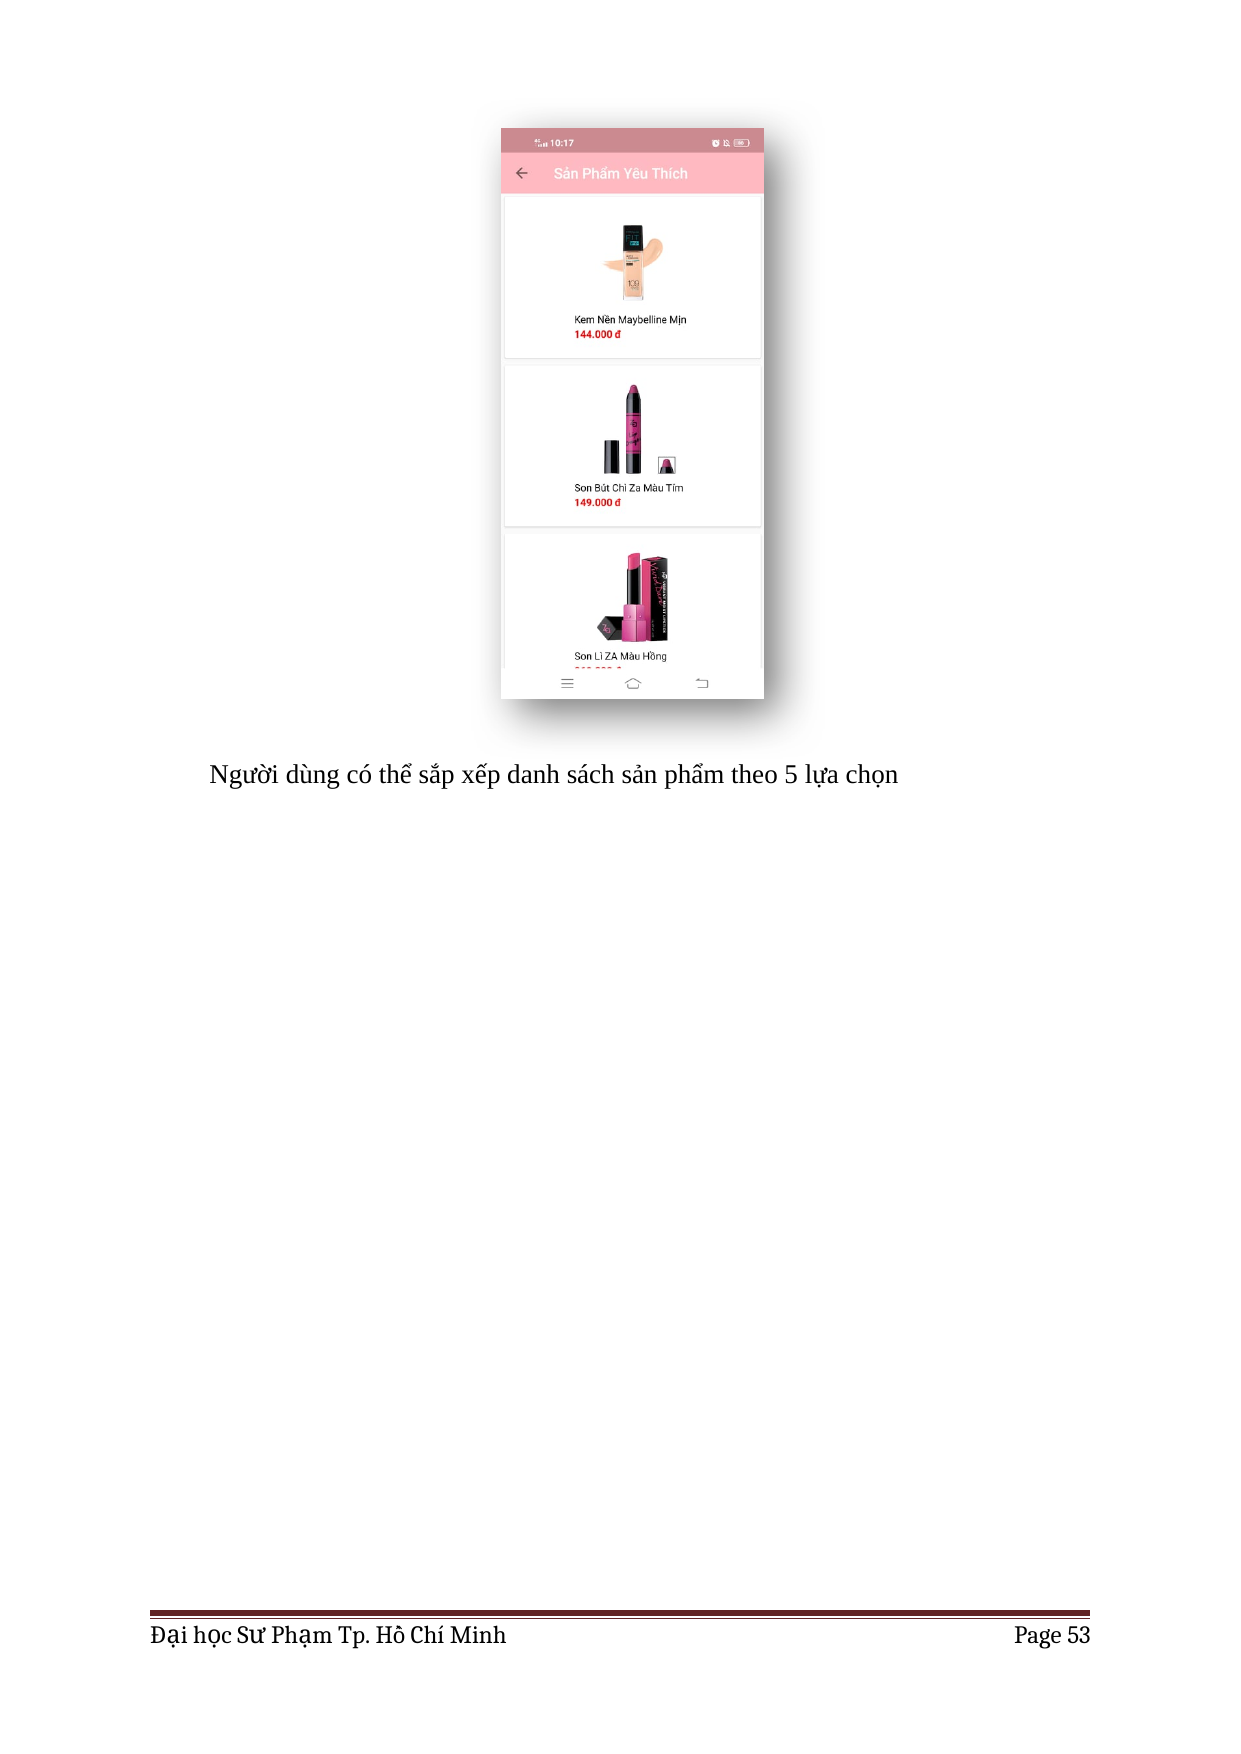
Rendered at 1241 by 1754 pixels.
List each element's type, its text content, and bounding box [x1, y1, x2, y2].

picture [501, 128, 764, 699]
list Người dùng có thể sắp xếp danh sách sản phẩm theo 5 lựa chọn [150, 758, 1090, 789]
